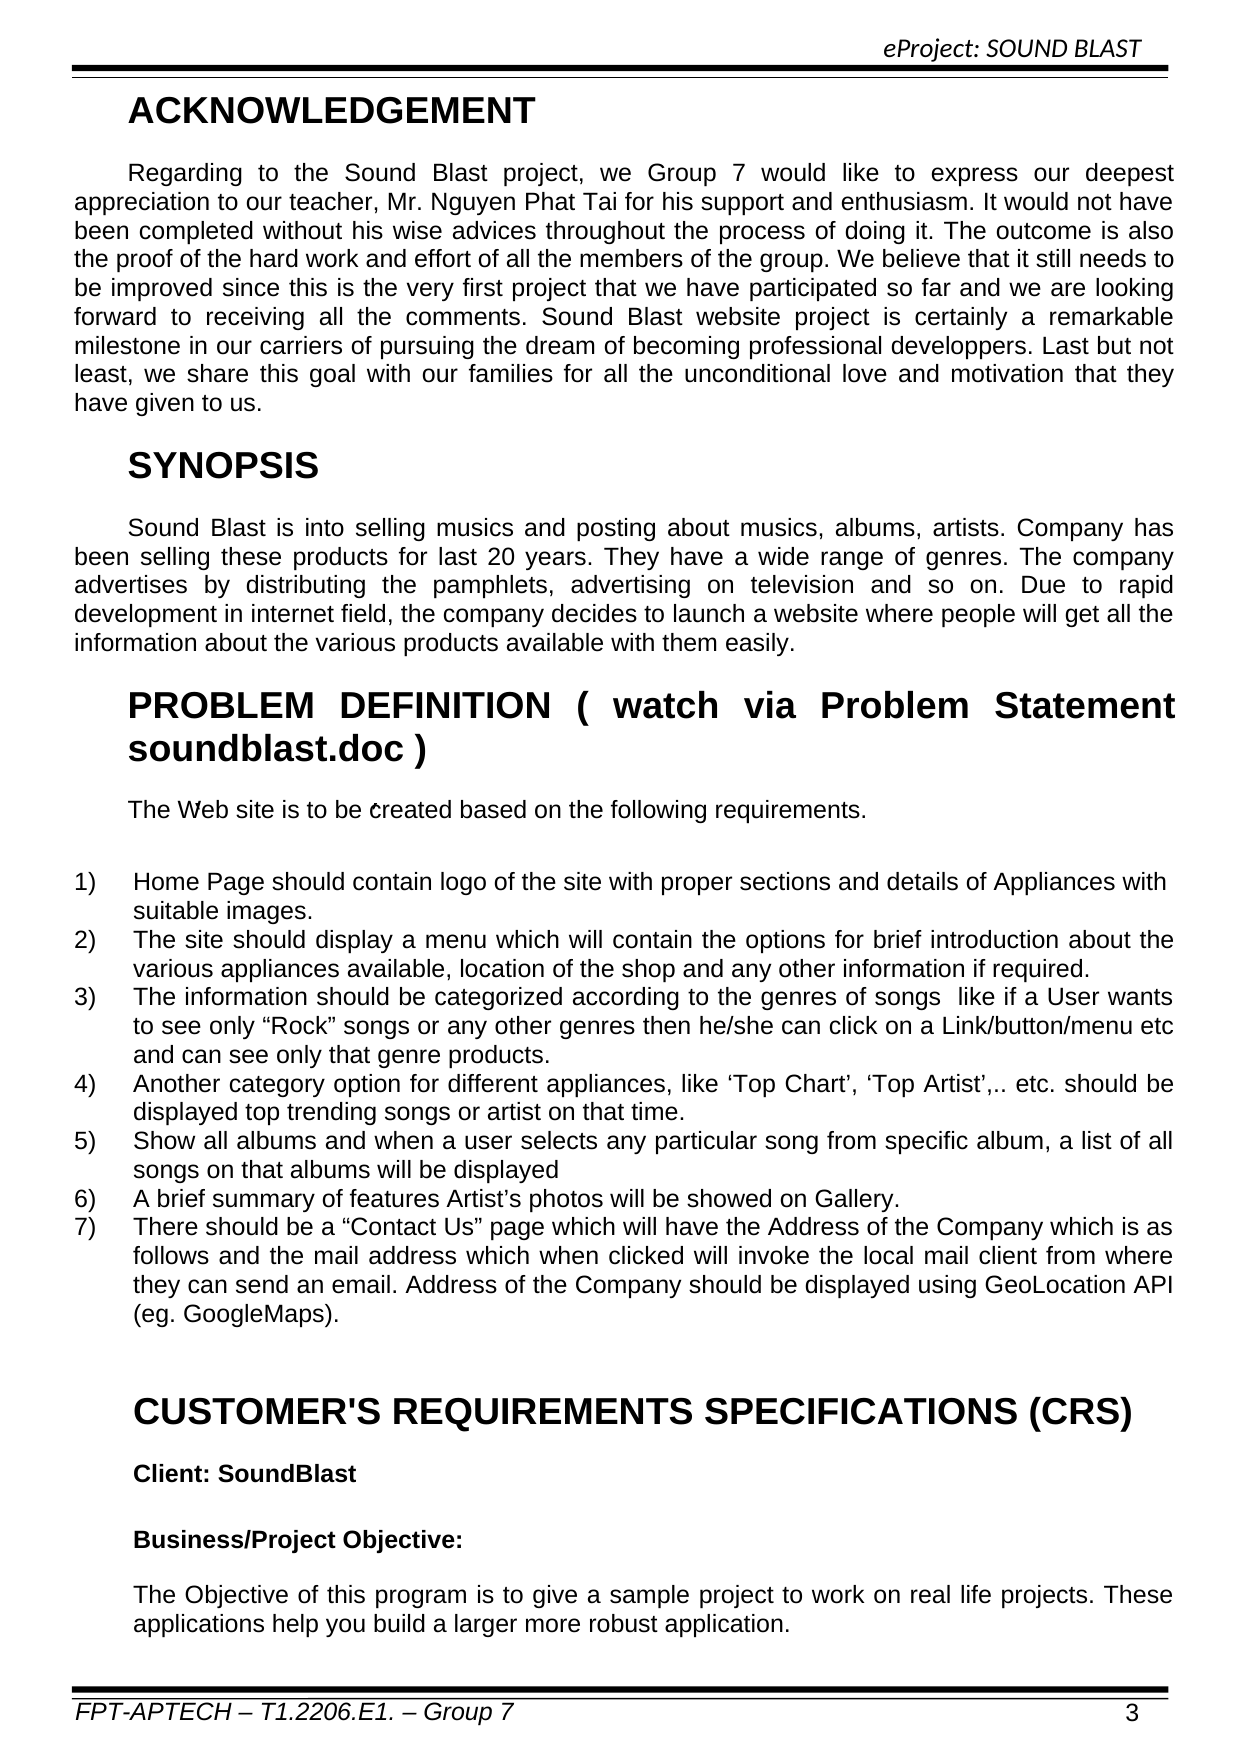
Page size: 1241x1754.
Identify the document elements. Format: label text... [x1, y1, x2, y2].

text The Objective of this program is to give a sample project to work on real life projects. These applications help you build a larger more robust application. [133, 1580, 1176, 1638]
text The Web site is to be created based on the following requirements. [127, 795, 1176, 824]
list A brief summary of features Artist’s photos will be showed on Gallery. [74, 1183, 1176, 1212]
list Home Page should contain logo of the site with proper sections and details of Appliances with suitable images. [74, 867, 1176, 925]
list The information should be categorized according to the genres of songs like if a User wants to see only “Rock” songs or any other genres then he/she can click on a Link/button/menu etc and can see only that genre products. [74, 982, 1176, 1068]
subtitle ACKNOWLEDGEMENT [127, 89, 1176, 132]
text Client: SoundBlast [74, 1459, 1176, 1488]
subtitle CUSTOMER'S REQUIREMENTS SPECIFICATIONS (CRS) [133, 1389, 1176, 1433]
subtitle Business/Project Objective: [74, 1525, 1176, 1554]
list There should be a “Contact Us” page which will have the Address of the Company which is as follows and the mail address which when clicked will invoke the local mail client from where they can send an email. Address of the Company should be displayed using GeoLocation API (eg. GoogleMaps). [74, 1212, 1176, 1327]
text Sound Blast is into selling musics and posting about musics, albums, artists. Company has been selling these products for last 20 years. They have a wide range of genres. The company advertises by distributing the pamphlets, advertising on television and so on. Due to rapid development in internet field, the company decides to launch a website where people will get all the information about the various products available with them easily. [74, 513, 1176, 656]
list Another category option for different appliances, like ‘Top Chart’, ‘Top Artist’,.. etc. should be displayed top trending songs or artist on that time. [74, 1068, 1176, 1126]
subtitle SYNOPSIS [127, 443, 1176, 486]
list Show all albums and when a user selects any particular song from specific album, a list of all songs on that albums will be displayed [74, 1126, 1176, 1183]
list The site should display a menu which will contain the options for brief introduction about the various appliances available, location of the shop and any other information if required. [74, 925, 1176, 982]
subtitle PROBLEM DEFINITION ( watch via Problem Statement soundblast.doc ) [127, 683, 1176, 769]
text Regarding to the Sound Blast project, we Group 7 would like to express our deepest appreciation to our teacher, Mr. Nguyen Phat Tai for his support and enthusiasm. It would not have been completed without his wise advices throughout the process of doing it. The outcome is also the proof of the hard work and effort of all the members of the group. We believe that it still needs to be improved since this is the very first project that we have participated so far and we are looking forward to receiving all the comments. Sound Blast website project is certainly a remarkable milestone in our carriers of pursuing the dream of becoming professional developpers. Last but not least, we share this goal with our families for all the unconditional love and motivation that they have given to us. [74, 158, 1176, 417]
